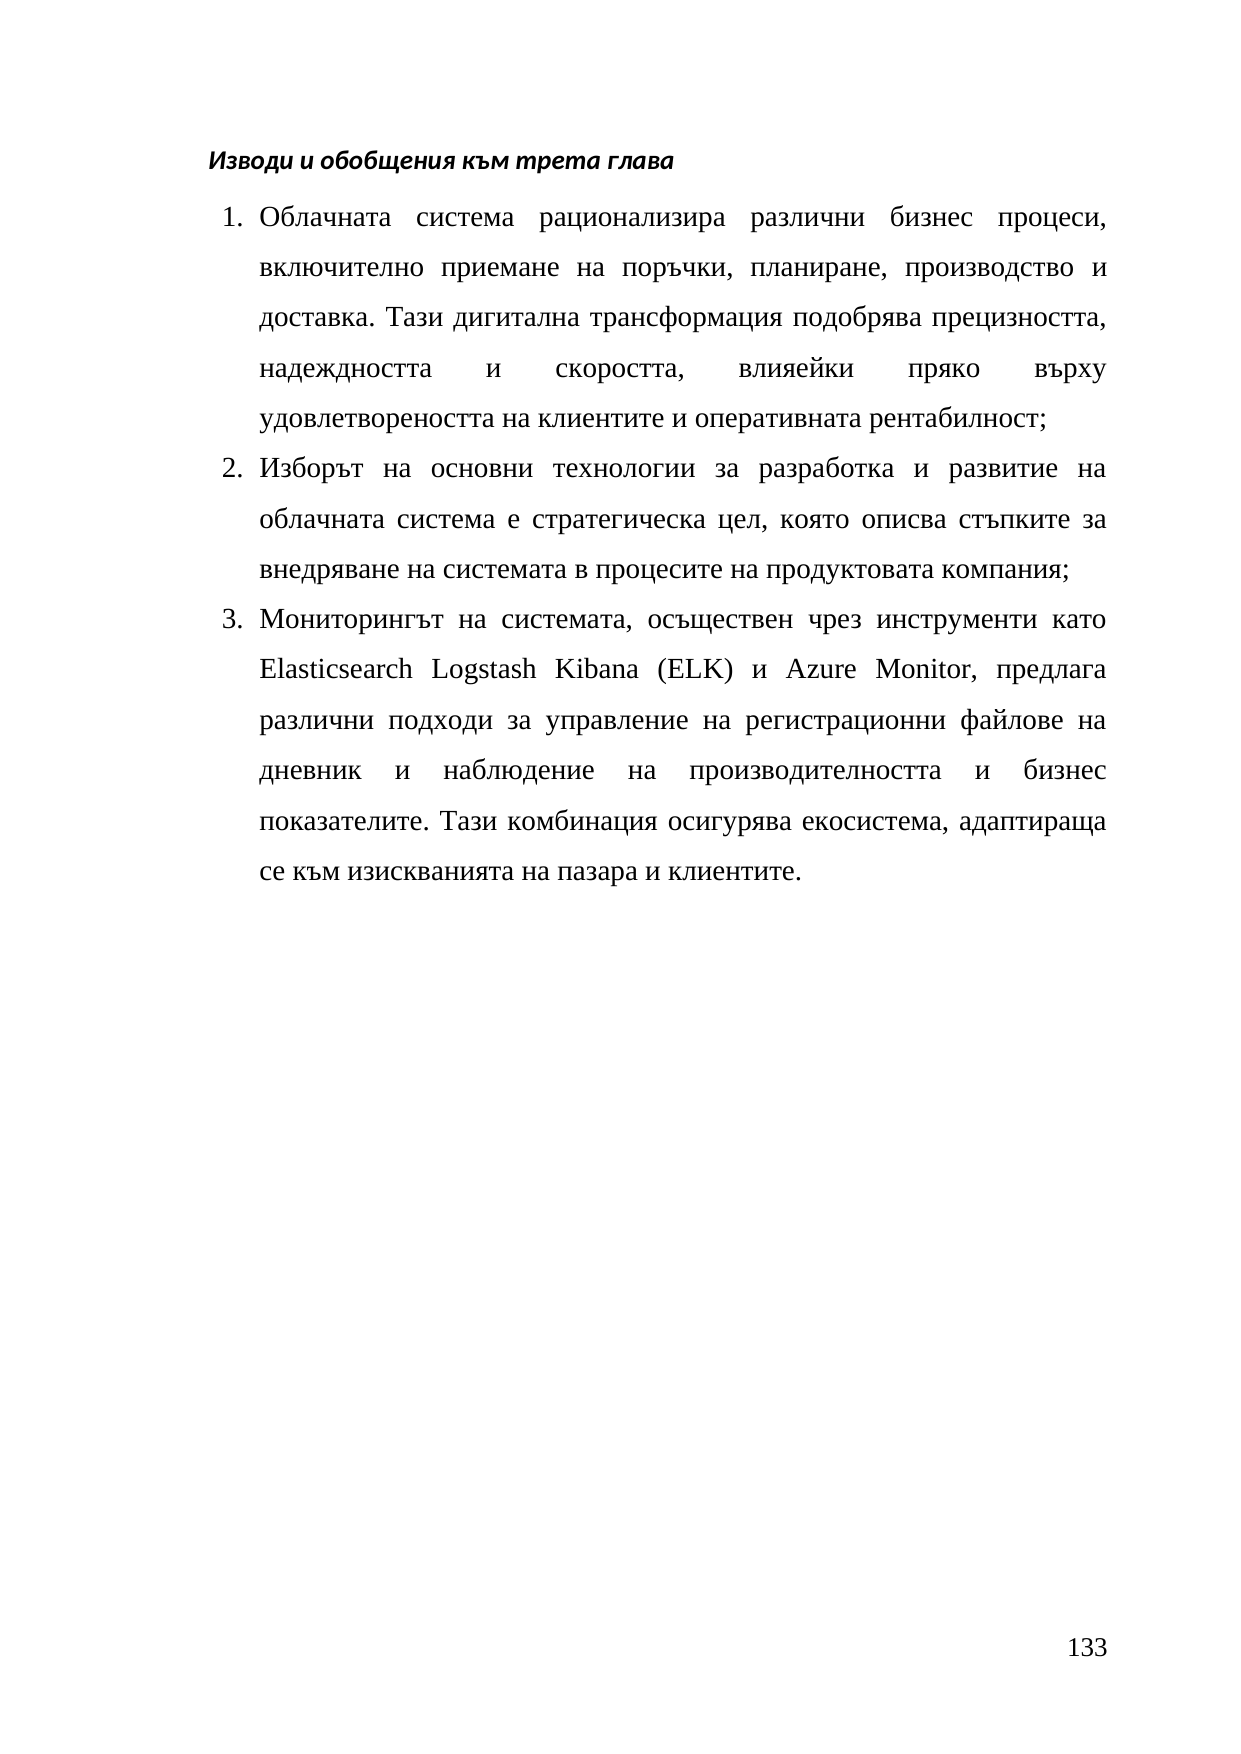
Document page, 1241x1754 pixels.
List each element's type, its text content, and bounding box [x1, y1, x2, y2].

list Oблачната система рационализира различни бизнес процеси, включително приемане на поръчки, планиране, производство и доставка. Тази дигитална трансформация подобрява прецизността, надеждността и скоростта, влияейки пряко върху удовлетвореността на клиентите и оперативната рентабилност; [222, 199, 1107, 434]
subtitle Изводи и обобщения към трета глава [133, 143, 1107, 176]
list Изборът на основни технологии за разработка и развитие на облачната система е стратегическа цел, която описва стъпките за внедряване на системата в процесите на продуктовата компания; [222, 450, 1107, 584]
list Мониторингът на системата, осъществен чрез инструменти като Elasticsearch Logstash Kibana (ELK) и Azure Monitor, предлага различни подходи за управление на регистрационни файлове на дневник и наблюдение на производителността и бизнес показателите. Тази комбинация осигурява екосистема, адаптираща се към изискванията на пазара и клиентите. [222, 601, 1107, 886]
